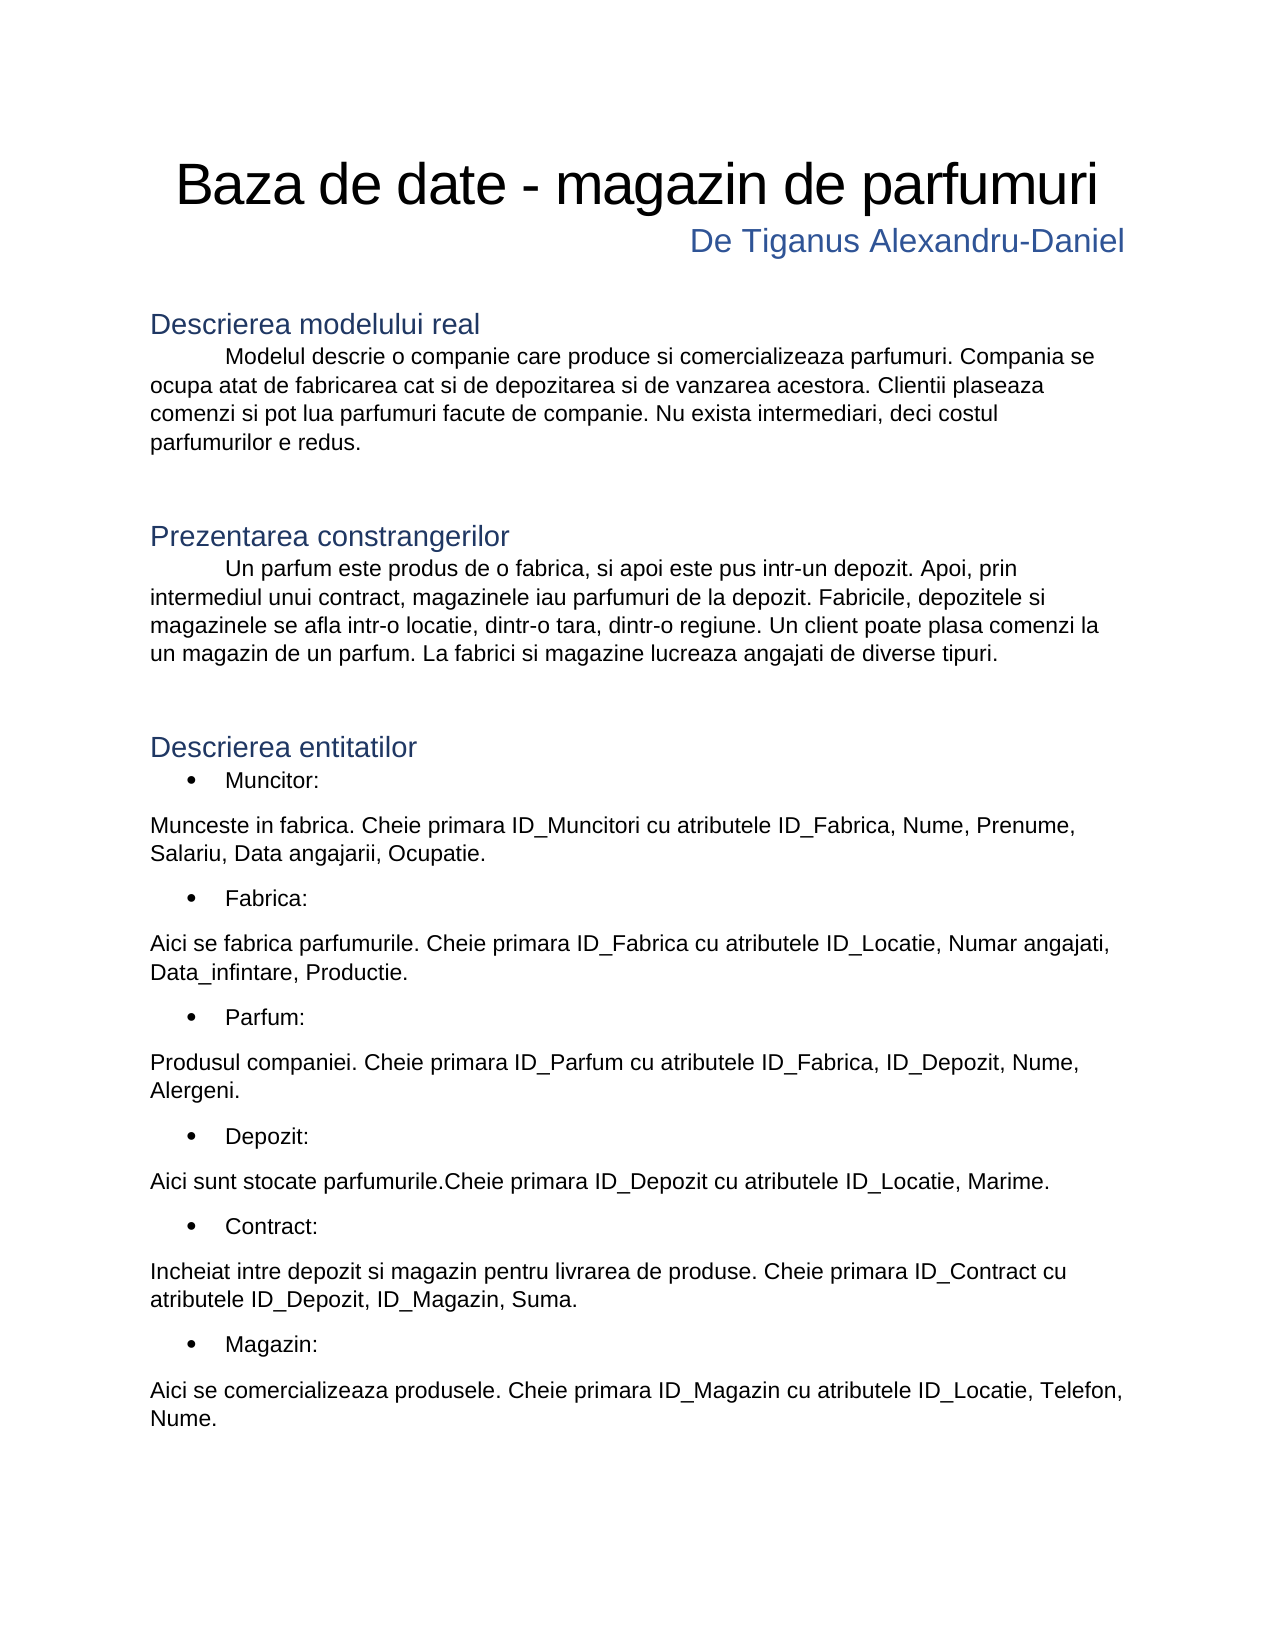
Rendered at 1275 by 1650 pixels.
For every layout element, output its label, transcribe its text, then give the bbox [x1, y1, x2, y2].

list Fabrica: [187, 885, 1125, 912]
list Parfum: [187, 1004, 1125, 1030]
list Magazin: [187, 1331, 1125, 1358]
title Baza de date - magazin de parfumuri [150, 150, 1125, 217]
list Depozit: [187, 1123, 1125, 1149]
text Aici sunt stocate parfumurile.Cheie primara ID_Depozit cu atributele ID_Locatie, Marime. [150, 1168, 1125, 1194]
list Contract: [187, 1213, 1125, 1239]
subtitle Prezentarea constrangerilor [150, 519, 1125, 552]
text Un parfum este produs de o fabrica, si apoi este pus intr-un depozit. Apoi, prin intermediul unui contract, magazinele iau parfumuri de la depozit. Fabricile, depozitele si magazinele se afla intr-o locatie, dintr-o tara, dintr-o regiune. Un client poate plasa comenzi la un magazin de un parfum. La fabrici si magazine lucreaza angajati de diverse tipuri. [150, 555, 1125, 667]
text Aici se fabrica parfumurile. Cheie primara ID_Fabrica cu atributele ID_Locatie, Numar angajati, Data_infintare, Productie. [150, 930, 1125, 985]
subtitle De Tiganus Alexandru-Daniel [150, 221, 1125, 260]
subtitle Descrierea modelului real [150, 307, 1125, 341]
text Produsul companiei. Cheie primara ID_Parfum cu atributele ID_Fabrica, ID_Depozit, Nume, Alergeni. [150, 1049, 1125, 1104]
text Incheiat intre depozit si magazin pentru livrarea de produse. Cheie primara ID_Contract cu atributele ID_Depozit, ID_Magazin, Suma. [150, 1258, 1125, 1313]
subtitle Descrierea entitatilor [150, 731, 1125, 764]
text Munceste in fabrica. Cheie primara ID_Muncitori cu atributele ID_Fabrica, Nume, Prenume, Salariu, Data angajarii, Ocupatie. [150, 812, 1125, 867]
text Aici se comercializeaza produsele. Cheie primara ID_Magazin cu atributele ID_Locatie, Telefon, Nume. [150, 1377, 1125, 1431]
list Muncitor: [187, 767, 1125, 793]
text Modelul descrie o companie care produce si comercializeaza parfumuri. Compania se ocupa atat de fabricarea cat si de depozitarea si de vanzarea acestora. Clientii plaseaza comenzi si pot lua parfumuri facute de companie. Nu exista intermediari, deci costul parfumurilor e redus. [150, 343, 1125, 455]
